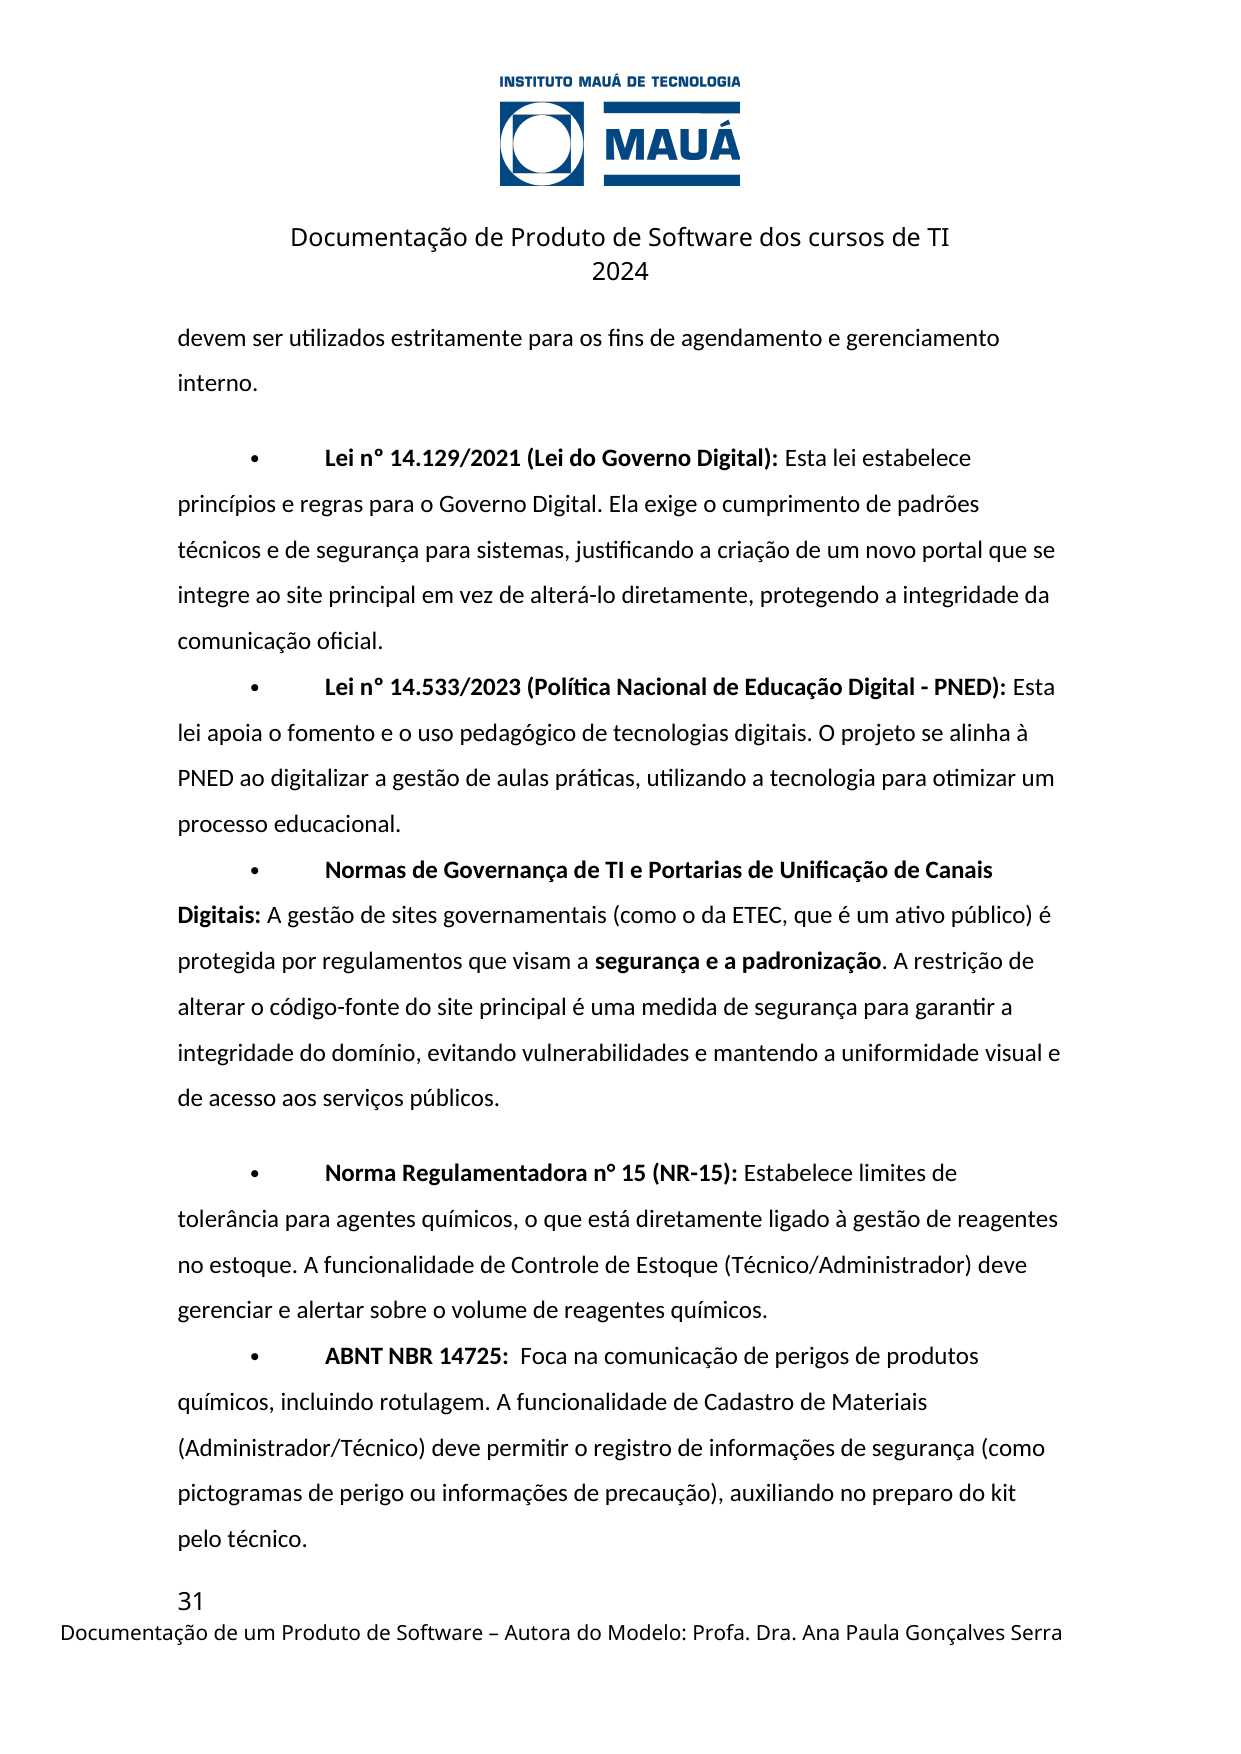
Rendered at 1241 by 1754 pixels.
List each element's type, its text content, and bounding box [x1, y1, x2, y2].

list Lei nº 14.129/2021 (Lei do Governo Digital): Esta lei estabelece princípios e regras para o Governo Digital. Ela exige o cumprimento de padrões técnicos e de segurança para sistemas, justificando a criação de um novo portal que se integre ao site principal em vez de alterá-lo diretamente, protegendo a integridade da comunicação oficial. [177, 442, 1063, 656]
list Normas de Governança de TI e Portarias de Unificação de Canais Digitais: A gestão de sites governamentais (como o da ETEC, que é um ativo público) é protegida por regulamentos que visam a segurança e a padronização. A restrição de alterar o código-fonte do site principal é uma medida de segurança para garantir a integridade do domínio, evitando vulnerabilidades e mantendo a uniformidade visual e de acesso aos serviços públicos. [177, 912, 1063, 1171]
list Lei nº 14.533/2023 (Política Nacional de Educação Digital - PNED): Esta lei apoia o fomento e o uso pedagógico de tecnologias digitais. O projeto se alinha à PNED ao digitalizar a gestão de aulas práticas, utilizando a tecnologia para otimizar um processo educacional. [177, 700, 1063, 868]
picture [500, 73, 740, 186]
list Norma Regulamentadora n° 15 (NR-15): Estabelece limites de tolerância para agentes químicos, o que está diretamente ligado à gestão de reagentes no estoque. A funcionalidade de Controle de Estoque (Técnico/Administrador) deve gerenciar e alertar sobre o volume de reagentes químicos. [177, 1216, 1063, 1383]
